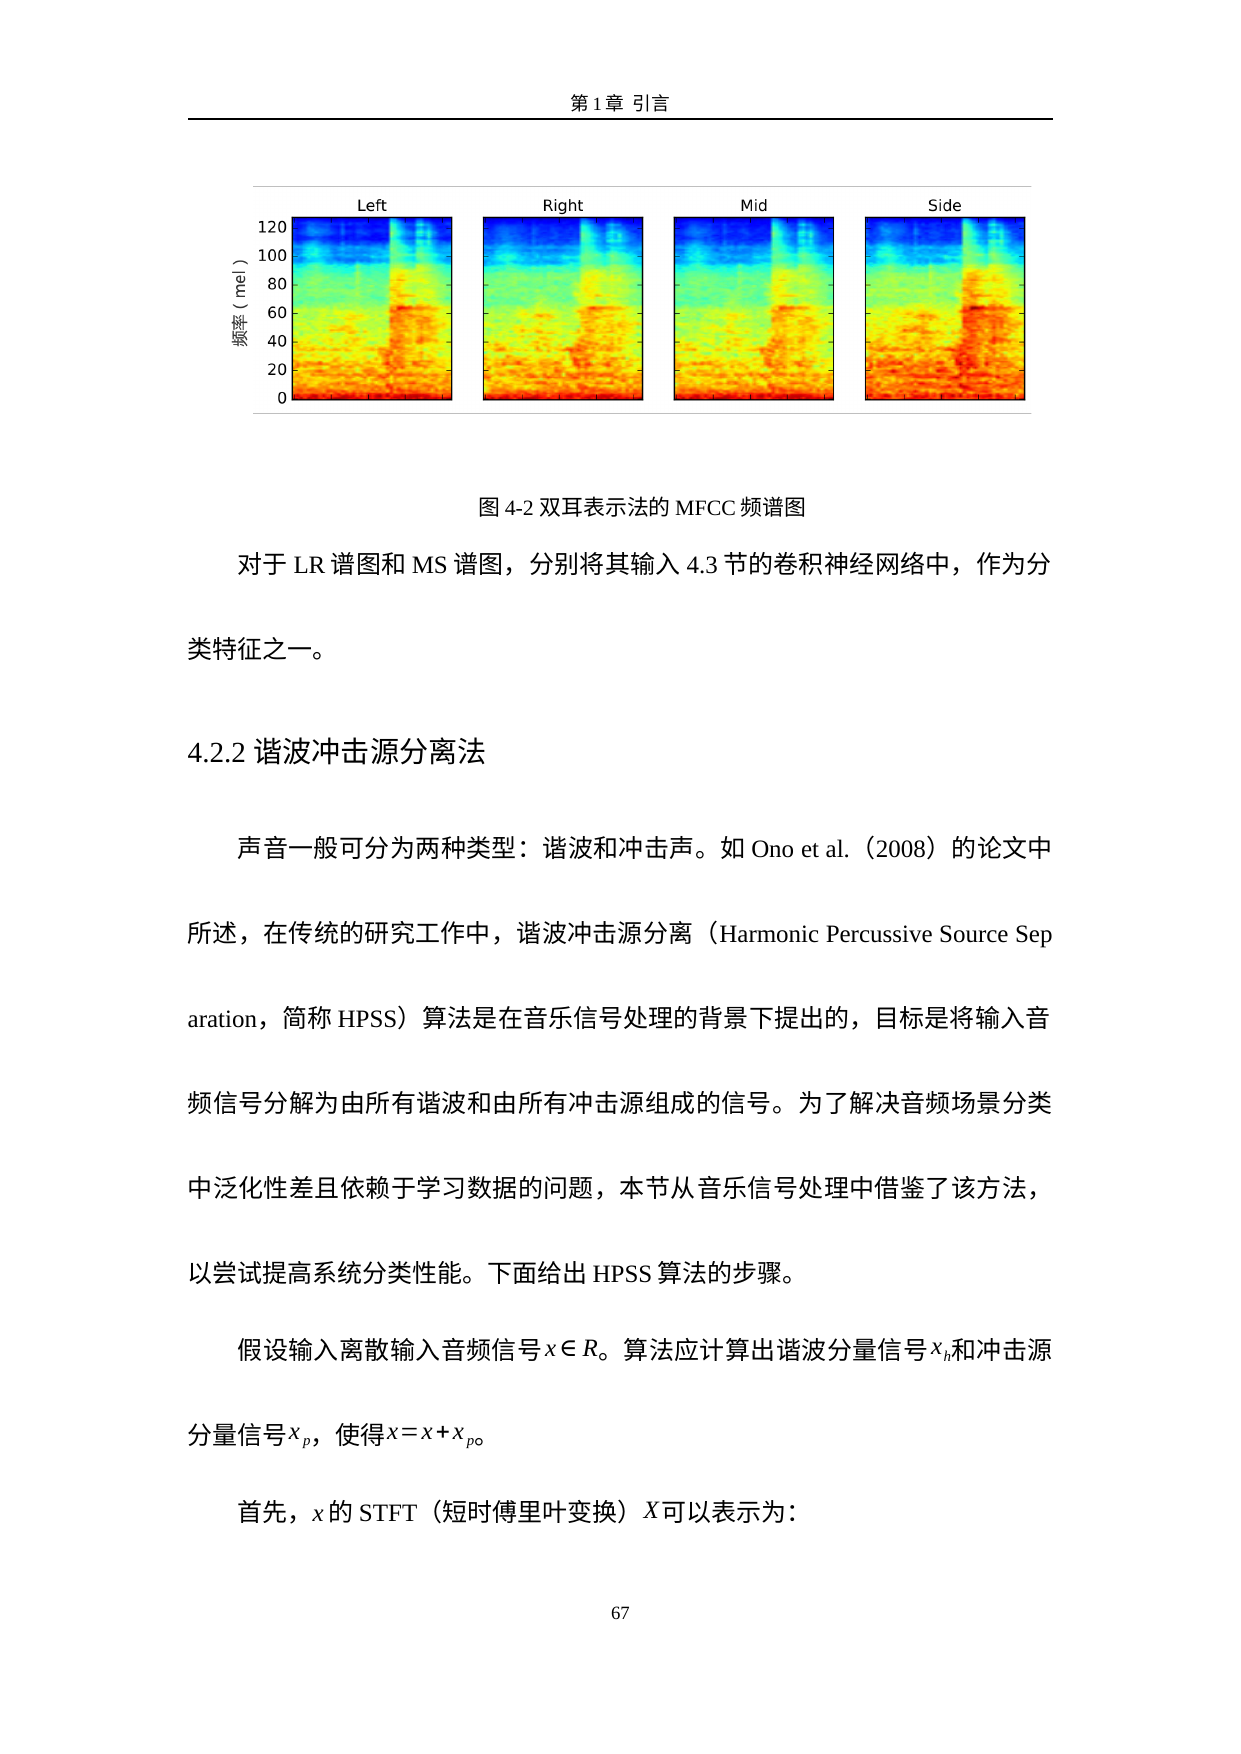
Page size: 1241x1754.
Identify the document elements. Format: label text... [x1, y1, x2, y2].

subtitle 4.2.2 谐波冲击源分离法 [187, 716, 1053, 784]
subtitle 图4-2 双耳表示法的MFCC频谱图 [187, 489, 1053, 523]
picture [208, 165, 1032, 441]
text 对于LR谱图和MS谱图，分别将其输入4.3节的卷积神经网络中，作为分类特征之一。 [187, 529, 1053, 682]
text 首先，x的STFT（短时傅里叶变换）可以表示为： [187, 1476, 1053, 1544]
text 声音一般可分为两种类型：谐波和冲击声。如Ono et al.（2008）的论文中所述，在传统的研究工作中，谐波冲击源分离（Harmonic Percussive Source Separation，简称HPSS）算法是在音乐信号处理的背景下提出的，目标是将输入音频信号分解为由所有谐波和由所有冲击源组成的信号。为了解决音频场景分类中泛化性差且依赖于学习数据的问题，本节从音乐信号处理中借鉴了该方法，以尝试提高系统分类性能。下面给出HPSS算法的步骤。 [187, 813, 1053, 1306]
text 假设输入离散输入音频信号。算法应计算出谐波分量信号和冲击源分量信号，使得。 [187, 1314, 1053, 1467]
